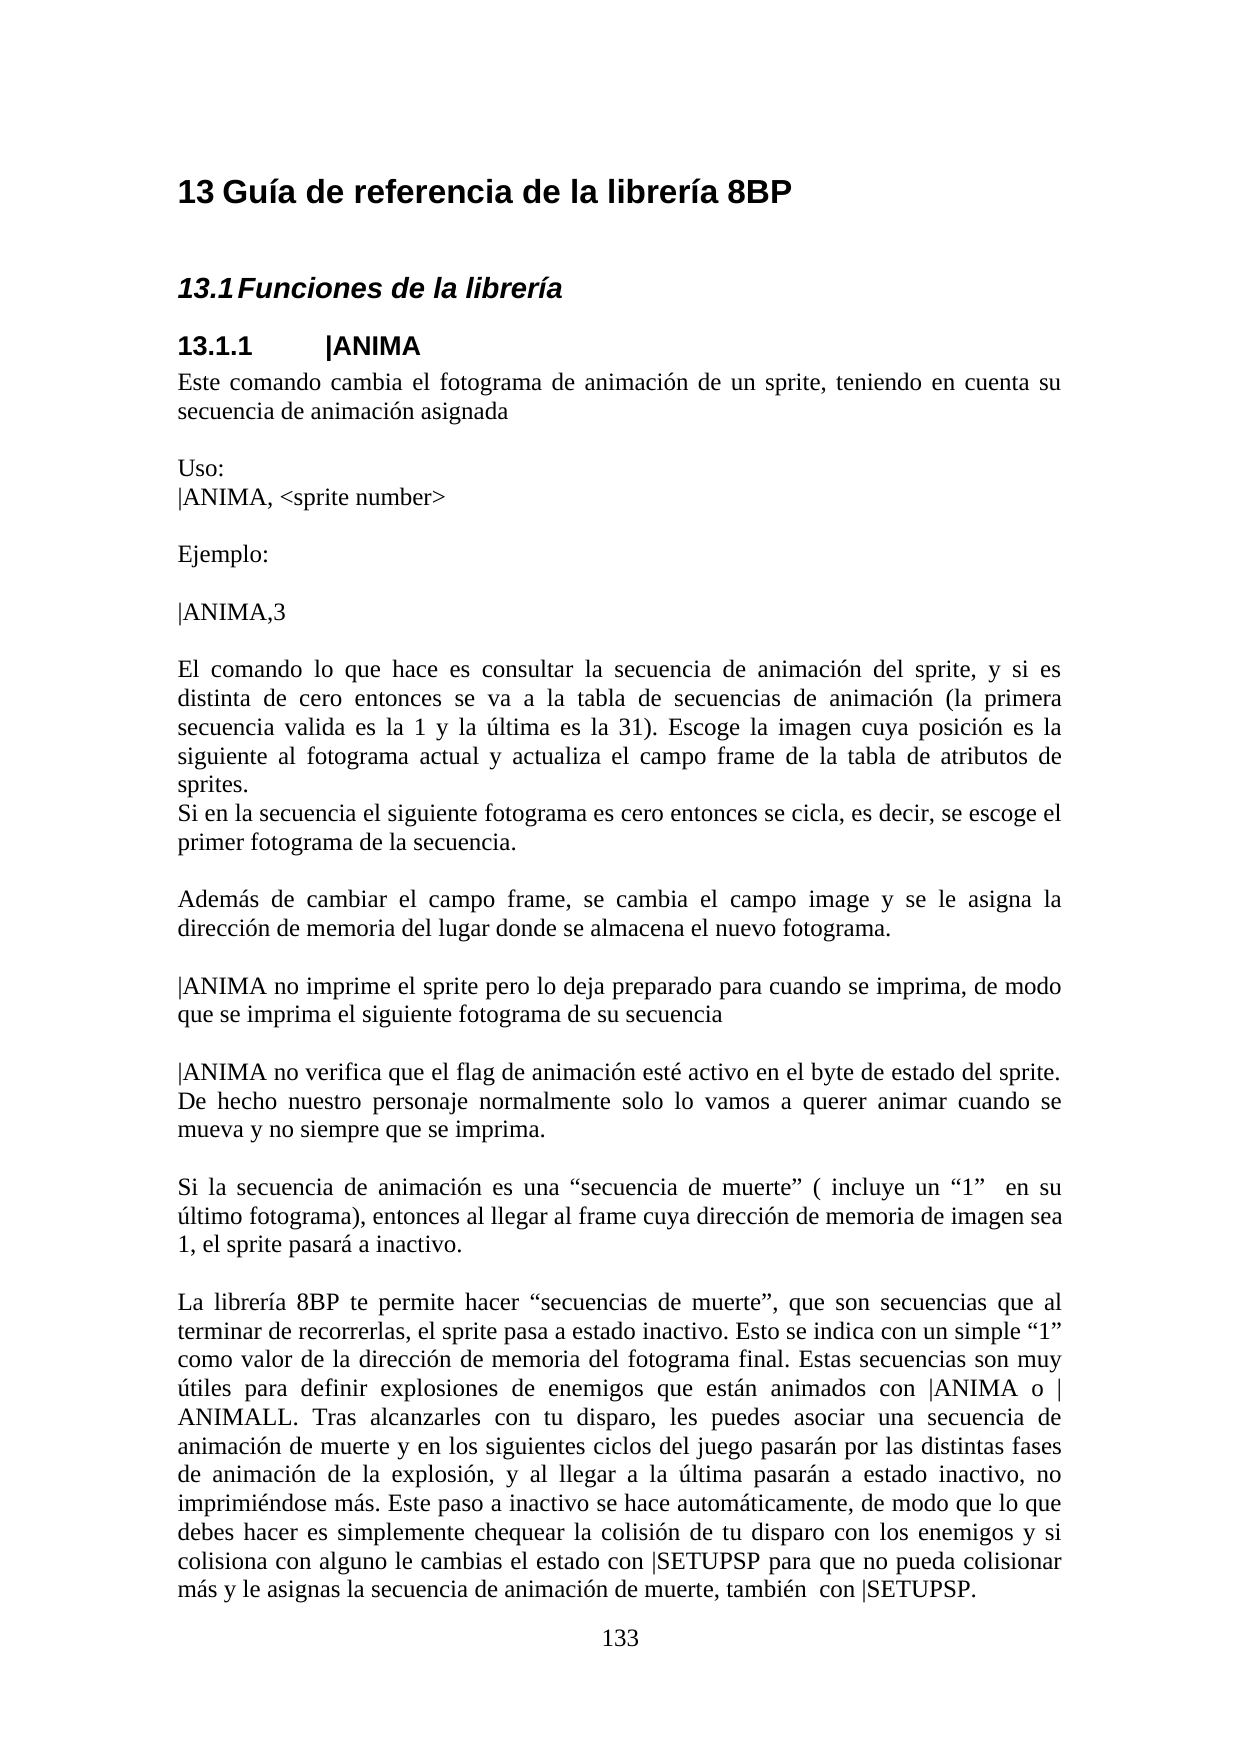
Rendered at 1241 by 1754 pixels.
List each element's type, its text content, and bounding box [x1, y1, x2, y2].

text Si en la secuencia el siguiente fotograma es cero entonces se cicla, es decir, se escoge el primer fotograma de la secuencia. [177, 798, 1063, 856]
text La librería 8BP te permite hacer “secuencias de muerte”, que son secuencias que al terminar de recorrerlas, el sprite pasa a estado inactivo. Esto se indica con un simple “1” como valor de la dirección de memoria del fotograma final. Estas secuencias son muy útiles para definir explosiones de enemigos que están animados con |ANIMA o |ANIMALL. Tras alcanzarles con tu disparo, les puedes asociar una secuencia de animación de muerte y en los siguientes ciclos del juego pasarán por las distintas fases de animación de la explosión, y al llegar a la última pasarán a estado inactivo, no imprimiéndose más. Este paso a inactivo se hace automáticamente, de modo que lo que debes hacer es simplemente chequear la colisión de tu disparo con los enemigos y si colisiona con alguno le cambias el estado con |SETUPSP para que no pueda colisionar más y le asignas la secuencia de animación de muerte, también con |SETUPSP. [177, 1287, 1063, 1603]
text Este comando cambia el fotograma de animación de un sprite, teniendo en cuenta su secuencia de animación asignada [177, 367, 1063, 424]
text |ANIMA,3 [177, 597, 1063, 626]
subtitle Guía de referencia de la librería 8BP [177, 173, 1063, 211]
text |ANIMA, <sprite number> [177, 482, 1063, 511]
text El comando lo que hace es consultar la secuencia de animación del sprite, y si es distinta de cero entonces se va a la tabla de secuencias de animación (la primera secuencia valida es la 1 y la última es la 31). Escoge la imagen cuya posición es la siguiente al fotograma actual y actualiza el campo frame de la tabla de atributos de sprites. [177, 654, 1063, 798]
text Uso: [177, 453, 1063, 482]
subtitle |ANIMA [177, 329, 1063, 361]
text |ANIMA no imprime el sprite pero lo deja preparado para cuando se imprima, de modo que se imprima el siguiente fotograma de su secuencia [177, 971, 1063, 1028]
subtitle Funciones de la librería [177, 271, 1063, 304]
text Si la secuencia de animación es una “secuencia de muerte” ( incluye un “1” en su último fotograma), entonces al llegar al frame cuya dirección de memoria de imagen sea 1, el sprite pasará a inactivo. [177, 1172, 1063, 1258]
text Ejemplo: [177, 539, 1063, 568]
text Además de cambiar el campo frame, se cambia el campo image y se le asigna la dirección de memoria del lugar donde se almacena el nuevo fotograma. [177, 884, 1063, 942]
text |ANIMA no verifica que el flag de animación esté activo en el byte de estado del sprite. De hecho nuestro personaje normalmente solo lo vamos a querer animar cuando se mueva y no siempre que se imprima. [177, 1057, 1063, 1143]
